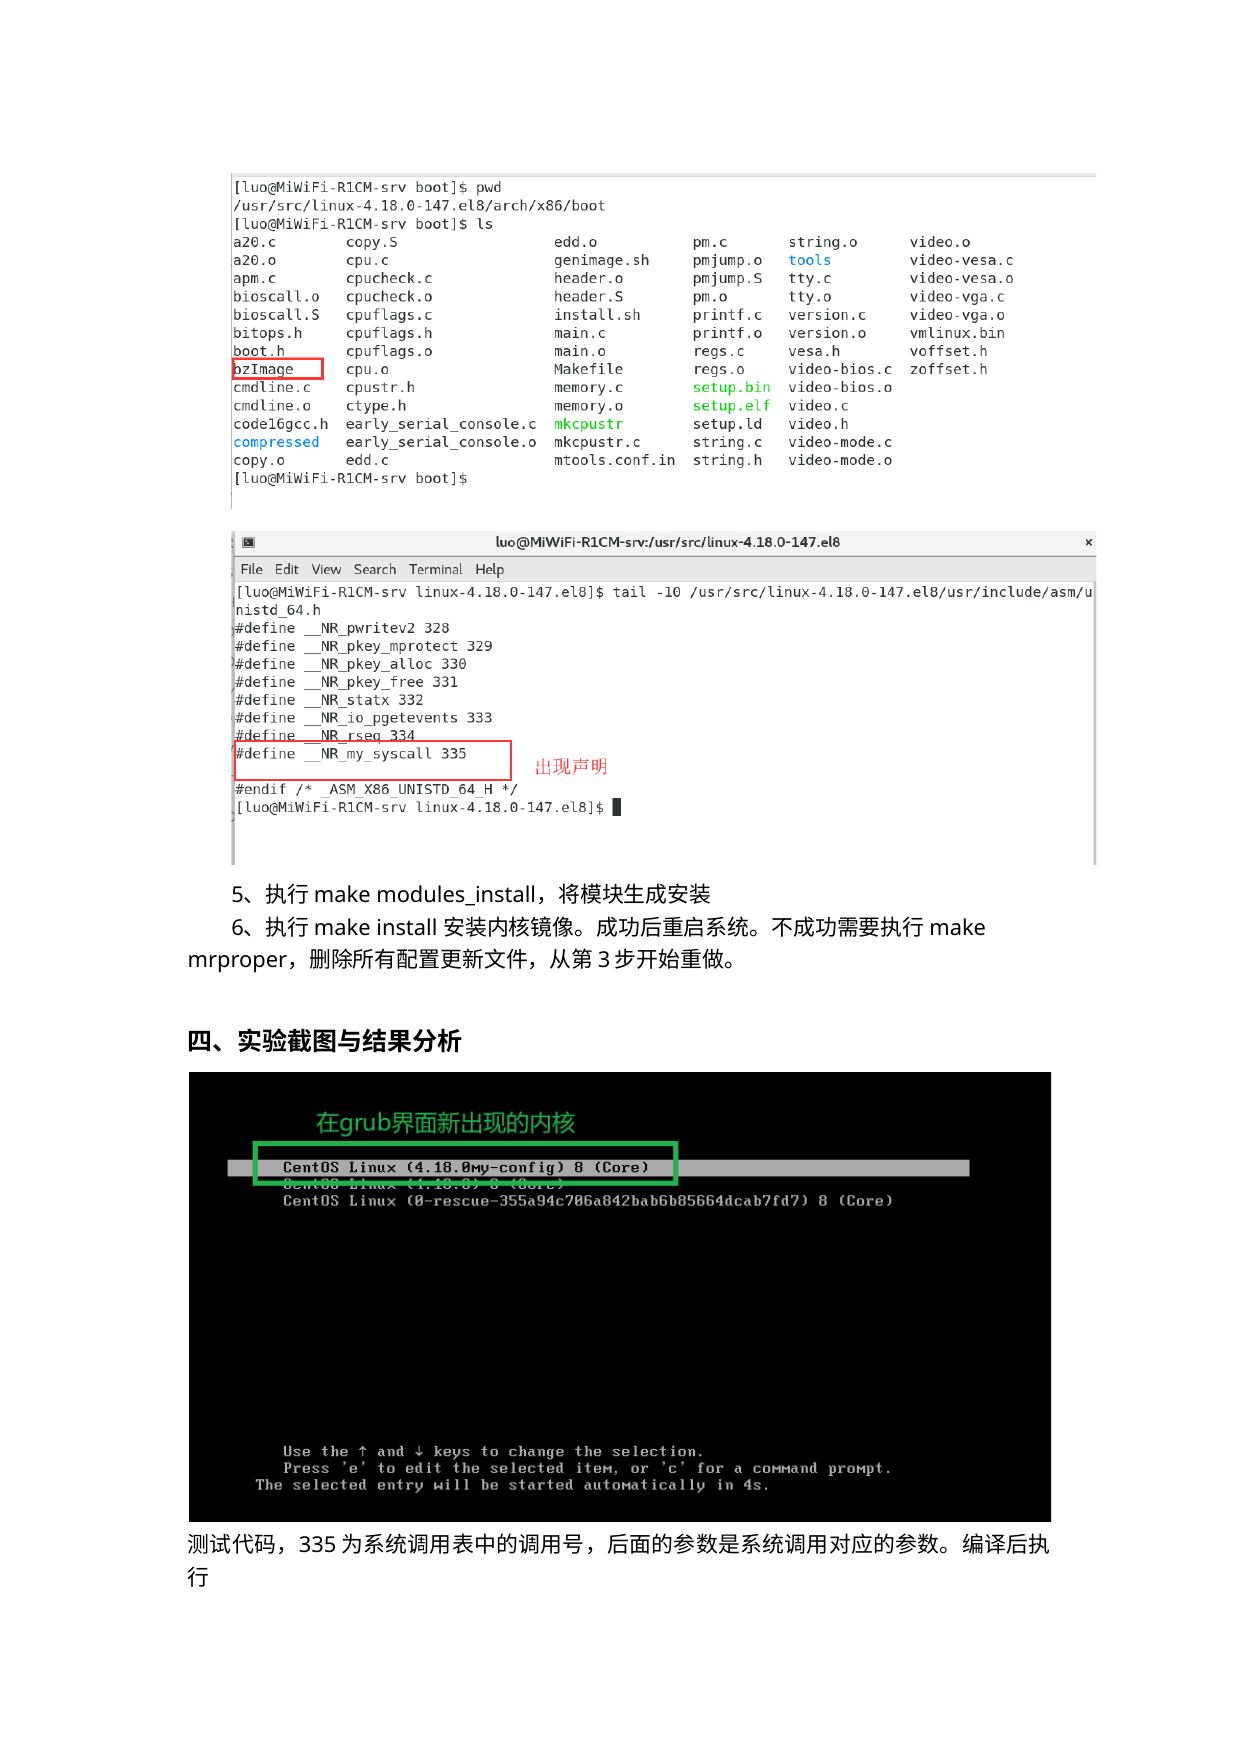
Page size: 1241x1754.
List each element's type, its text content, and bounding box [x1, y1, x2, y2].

text 四、实验截图与结果分析 [187, 1007, 1053, 1072]
picture [231, 531, 1097, 865]
picture [231, 173, 1097, 509]
text 测试代码，335为系统调用表中的调用号，后面的参数是系统调用对应的参数。编译后执行 [187, 1527, 1053, 1592]
text 5、执行make modules_install，将模块生成安装 [187, 877, 1053, 909]
picture [189, 1072, 1052, 1522]
text 6、执行make install 安装内核镜像。成功后重启系统。不成功需要执行 make mrproper，删除所有配置更新文件，从第3步开始重做。 [187, 909, 1053, 974]
